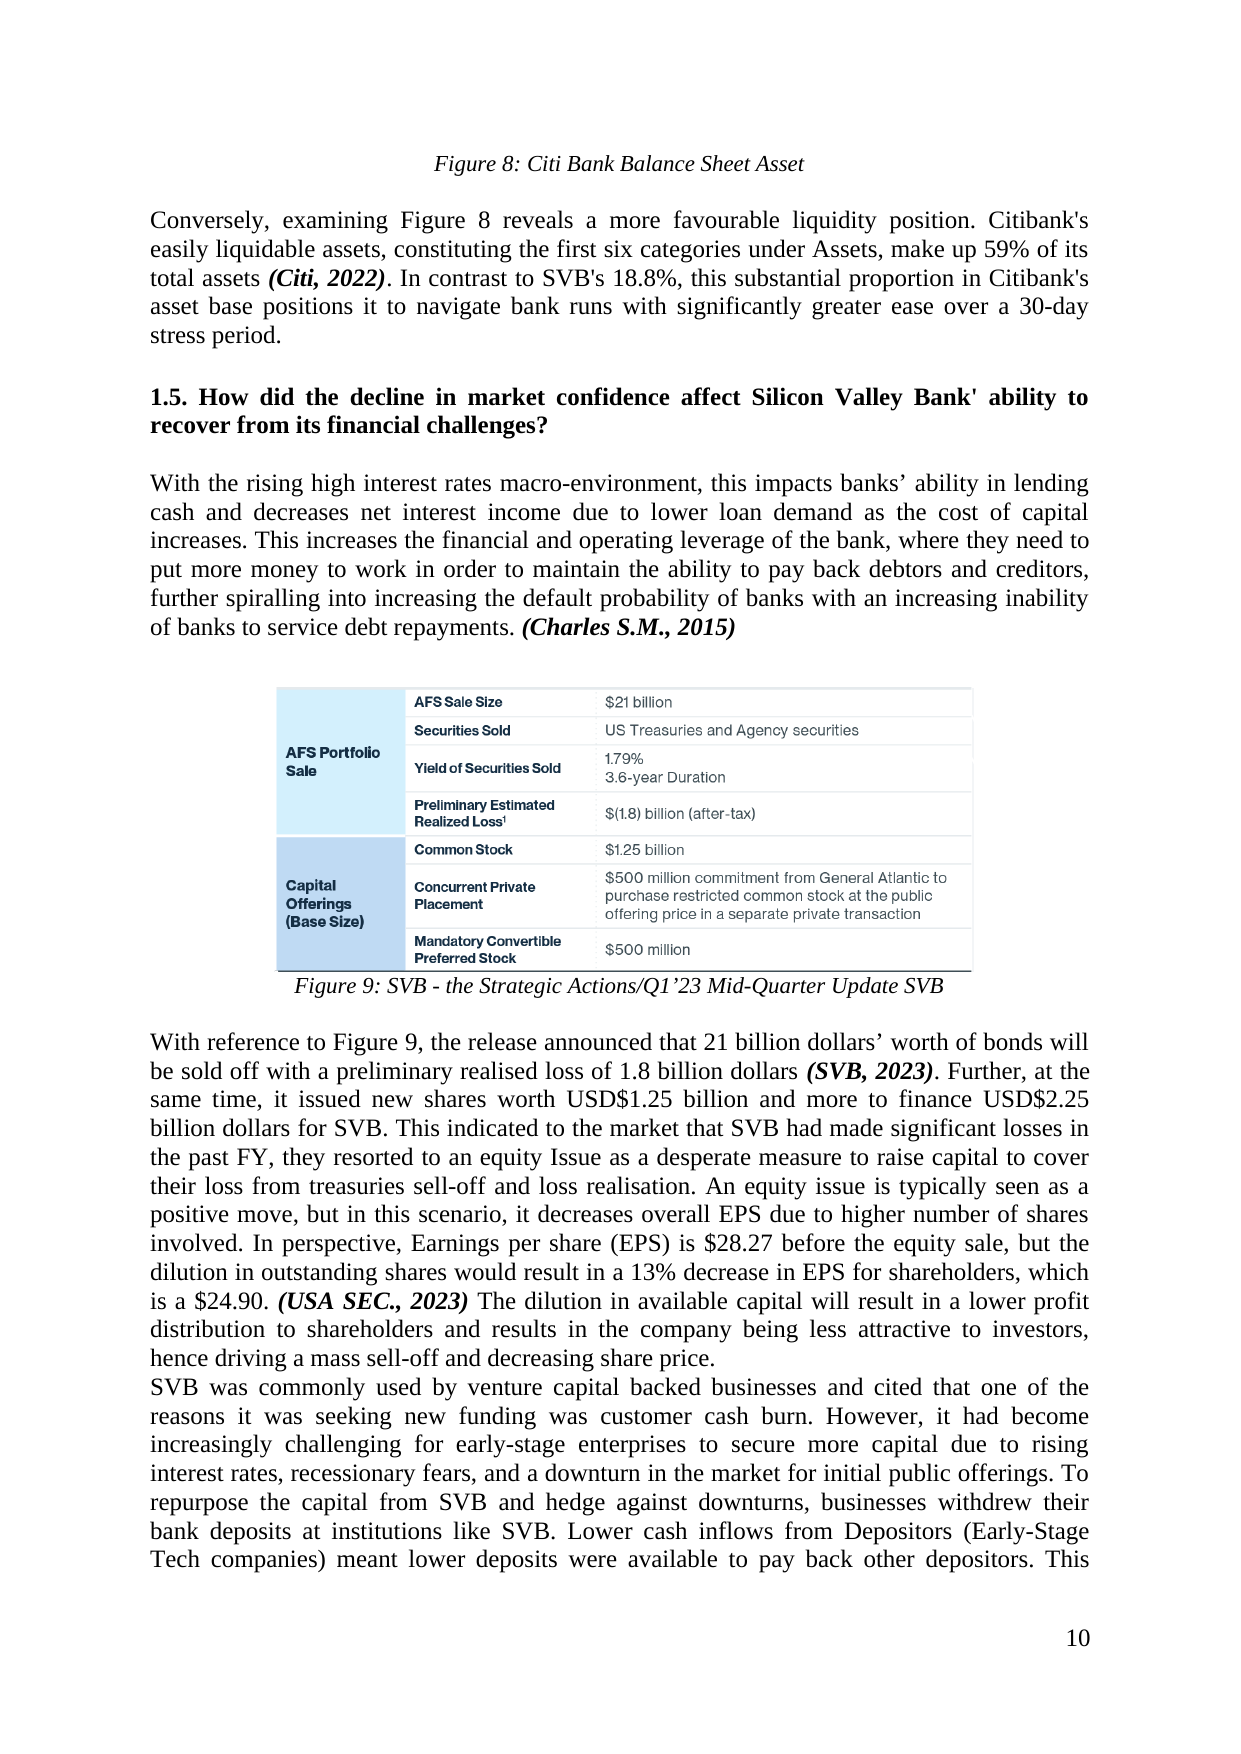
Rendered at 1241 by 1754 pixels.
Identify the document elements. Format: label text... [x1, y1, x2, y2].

text With reference to Figure 9, the release announced that 21 billion dollars’ worth of bonds will be sold off with a preliminary realised loss of 1.8 billion dollars (SVB, 2023). Further, at the same time, it issued new shares worth USD$1.25 billion and more to finance USD$2.25 billion dollars for SVB. This indicated to the market that SVB had made significant losses in the past FY, they resorted to an equity Issue as a desperate measure to raise capital to cover their loss from treasuries sell-off and loss realisation. An equity issue is typically seen as a positive move, but in this scenario, it decreases overall EPS due to higher number of shares involved. In perspective, Earnings per share (EPS) is $28.27 before the equity sale, but the dilution in outstanding shares would result in a 13% decrease in EPS for shareholders, which is a $24.90. (USA SEC., 2023) The dilution in available capital will result in a lower profit distribution to shareholders and results in the company being less attractive to investors, hence driving a mass sell-off and decreasing share price. [150, 1027, 1090, 1372]
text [150, 1372, 1090, 1573]
text Figure 8: Citi Bank Balance Sheet Asset [150, 150, 1090, 176]
subtitle 1.5. How did the decline in market confidence affect Silicon Valley Bank' ability to recover from its financial challenges? [150, 382, 1090, 439]
picture [266, 669, 974, 972]
text Conversely, examining Figure 8 reveals a more favourable liquidity position. Citibank's easily liquidable assets, constituting the first six categories under Assets, make up 59% of its total assets (Citi, 2022). In contrast to SVB's 18.8%, this substantial proportion in Citibank's asset base positions it to navigate bank runs with significantly greater ease over a 30-day stress period. [150, 205, 1090, 349]
text Figure 9: SVB - the Strategic Actions/Q1’23 Mid-Quarter Update SVB [150, 972, 1090, 998]
text With the rising high interest rates macro-environment, this impacts banks’ ability in lending cash and decreases net interest income due to lower loan demand as the cost of capital increases. This increases the financial and operating leverage of the bank, where they need to put more money to work in order to maintain the ability to pay back debtors and creditors, further spiralling into increasing the default probability of banks with an increasing inability of banks to service debt repayments. (Charles S.M., 2015) [150, 468, 1090, 641]
